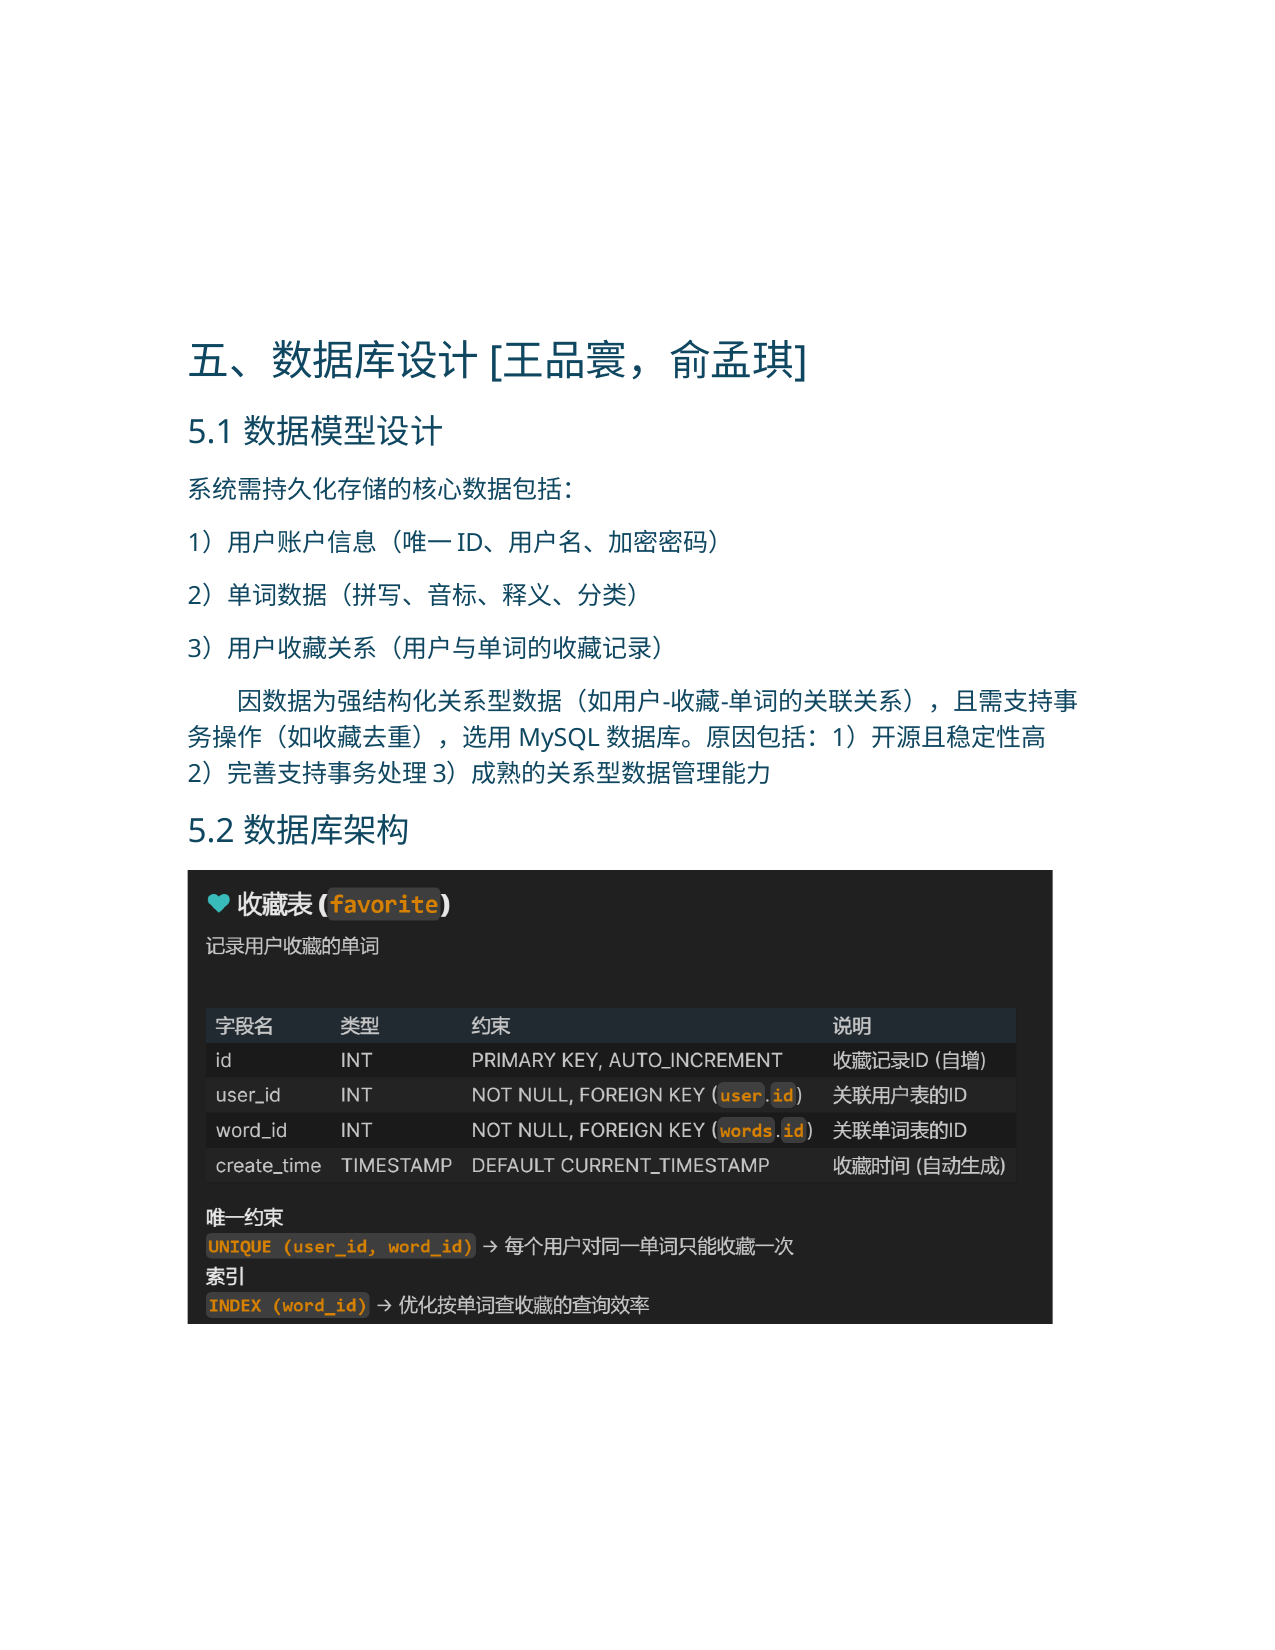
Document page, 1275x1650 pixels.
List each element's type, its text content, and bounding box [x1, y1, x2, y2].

subtitle ​​2）单词数据（拼写、音标、释义、分类） [187, 575, 1087, 612]
subtitle 5.2 数据库架构 [187, 807, 1087, 852]
subtitle 系统需持久化存储的核心数据包括： [187, 469, 1087, 506]
subtitle ​​1）用户账户信息（唯一ID、用户名、加密密码） [187, 522, 1087, 559]
subtitle 因数据为强结构化关系型数据（如用户-收藏-单词的关联关系），且需支持事务操作（如收藏去重），选用 MySQL 数据库。原因包括：1）开源且稳定性高 2）完善支持事务处理 3）成熟的关系型数据管理能力 [187, 681, 1087, 790]
picture [187, 870, 1053, 1324]
subtitle ​​3）用户收藏关系（用户与单词的收藏记录） [187, 628, 1087, 664]
subtitle 五、数据库设计 [王品寰，俞孟琪] [187, 327, 1087, 388]
subtitle 5.1 数据模型设计​ [187, 404, 1087, 453]
